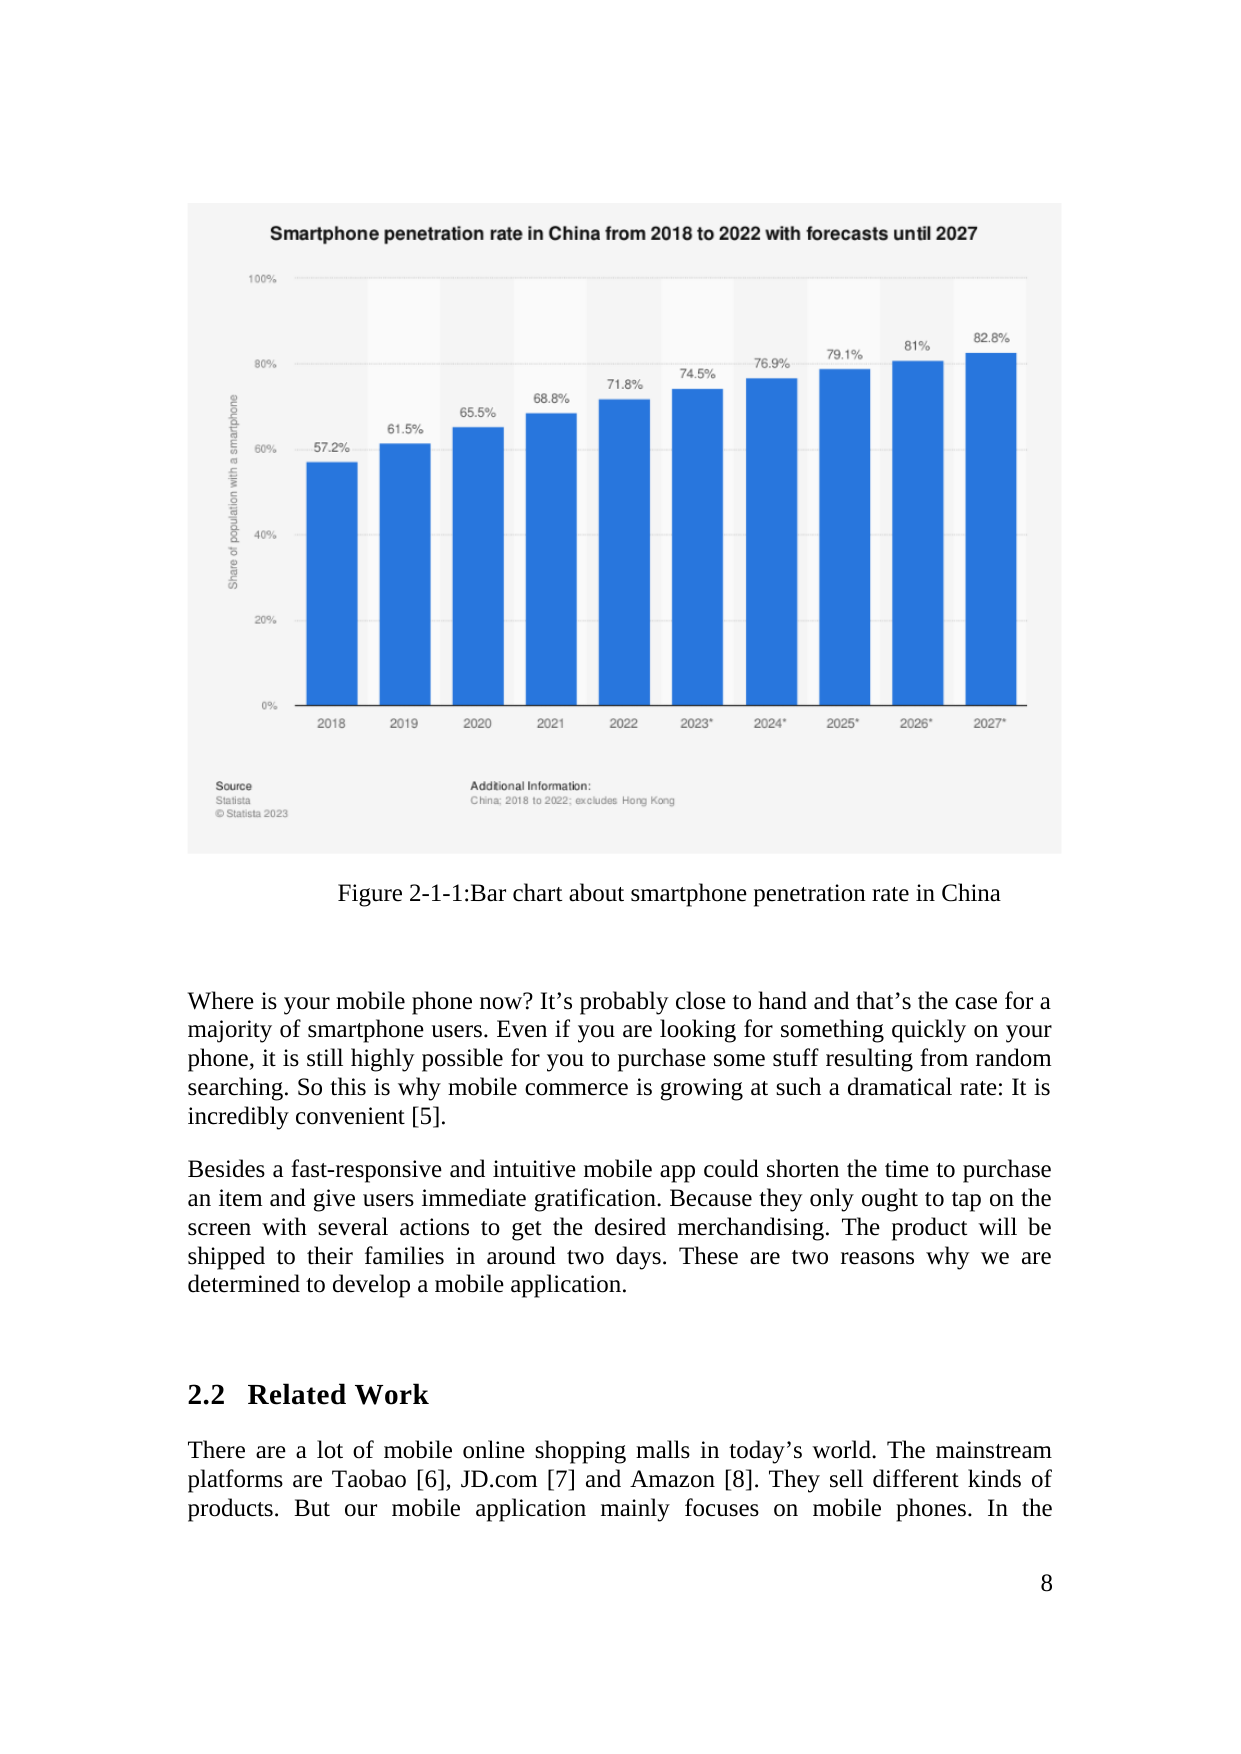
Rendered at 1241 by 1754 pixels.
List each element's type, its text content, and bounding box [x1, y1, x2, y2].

text Besides a fast-responsive and intuitive mobile app could shorten the time to purchase an item and give users immediate gratification. Because they only ought to tap on the screen with several actions to get the desired merchandising. The product will be shipped to their families in around two days. These are two reasons why we are determined to develop a mobile application. [187, 1154, 1053, 1298]
text Figure 2-1-1:Bar chart about smartphone penetration rate in China [262, 854, 1053, 907]
text Where is your mobile phone now? It’s probably close to hand and that’s the case for a majority of smartphone users. Even if you are looking for something quickly on your phone, it is still highly possible for you to purchase some stuff resulting from random searching. So this is why mobile commerce is growing at such a dramatical rate: It is incredibly convenient. [187, 986, 1053, 1129]
picture [187, 203, 1062, 854]
subtitle Related Work [187, 1377, 1053, 1411]
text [187, 1436, 1053, 1522]
